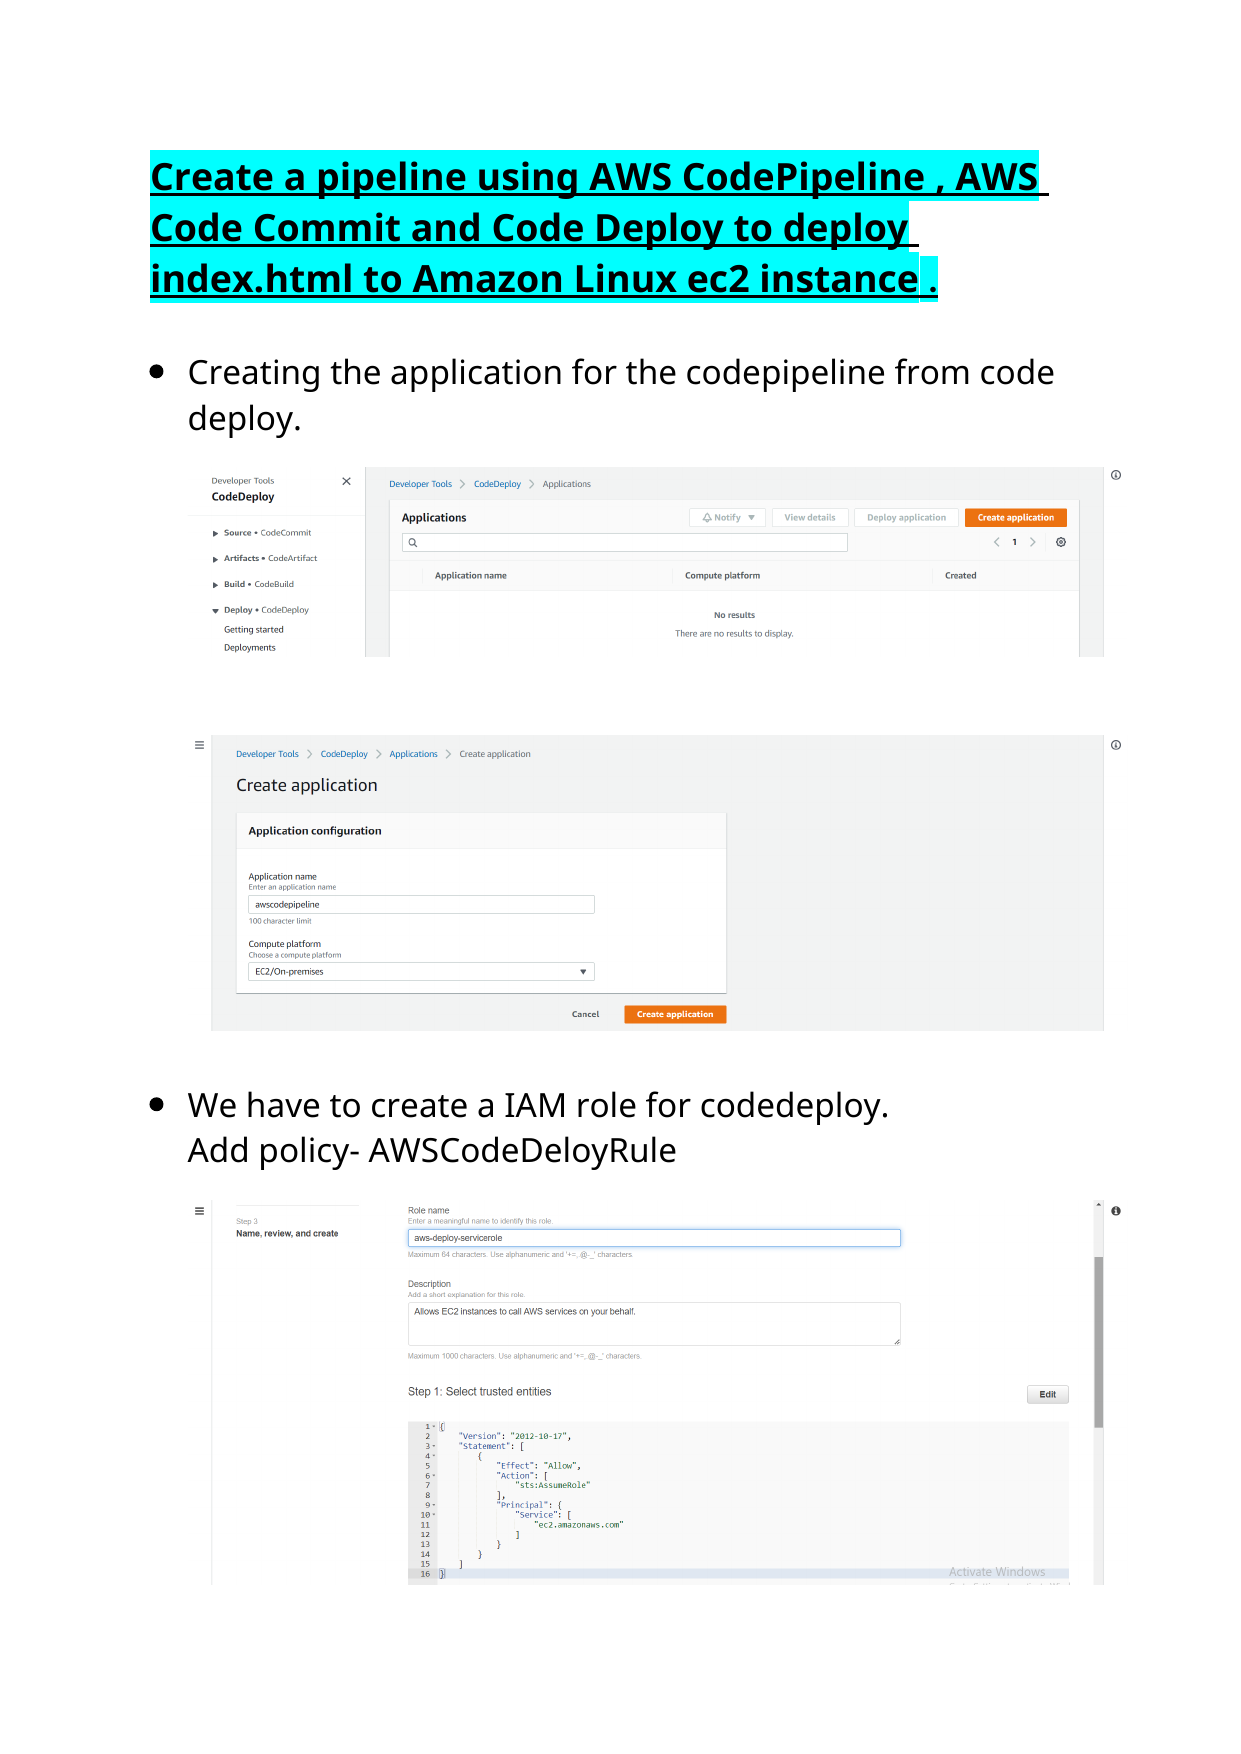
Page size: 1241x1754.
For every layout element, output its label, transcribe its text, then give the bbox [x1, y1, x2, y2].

list Add policy- AWSCodeDeloyRule [187, 1127, 1090, 1173]
text Create a pipeline using AWS CodePipeline , AWS Code Commit and Code Deploy to deploy index.html to Amazon Linux ec2 instance . [909, 150, 1090, 303]
picture [187, 1200, 1128, 1585]
list We have to create a IAM role for codedeploy. [150, 1082, 1090, 1127]
picture [187, 735, 1128, 1031]
picture [187, 467, 1128, 657]
list Creating the application for the codepipeline from code deploy. [150, 349, 1090, 440]
